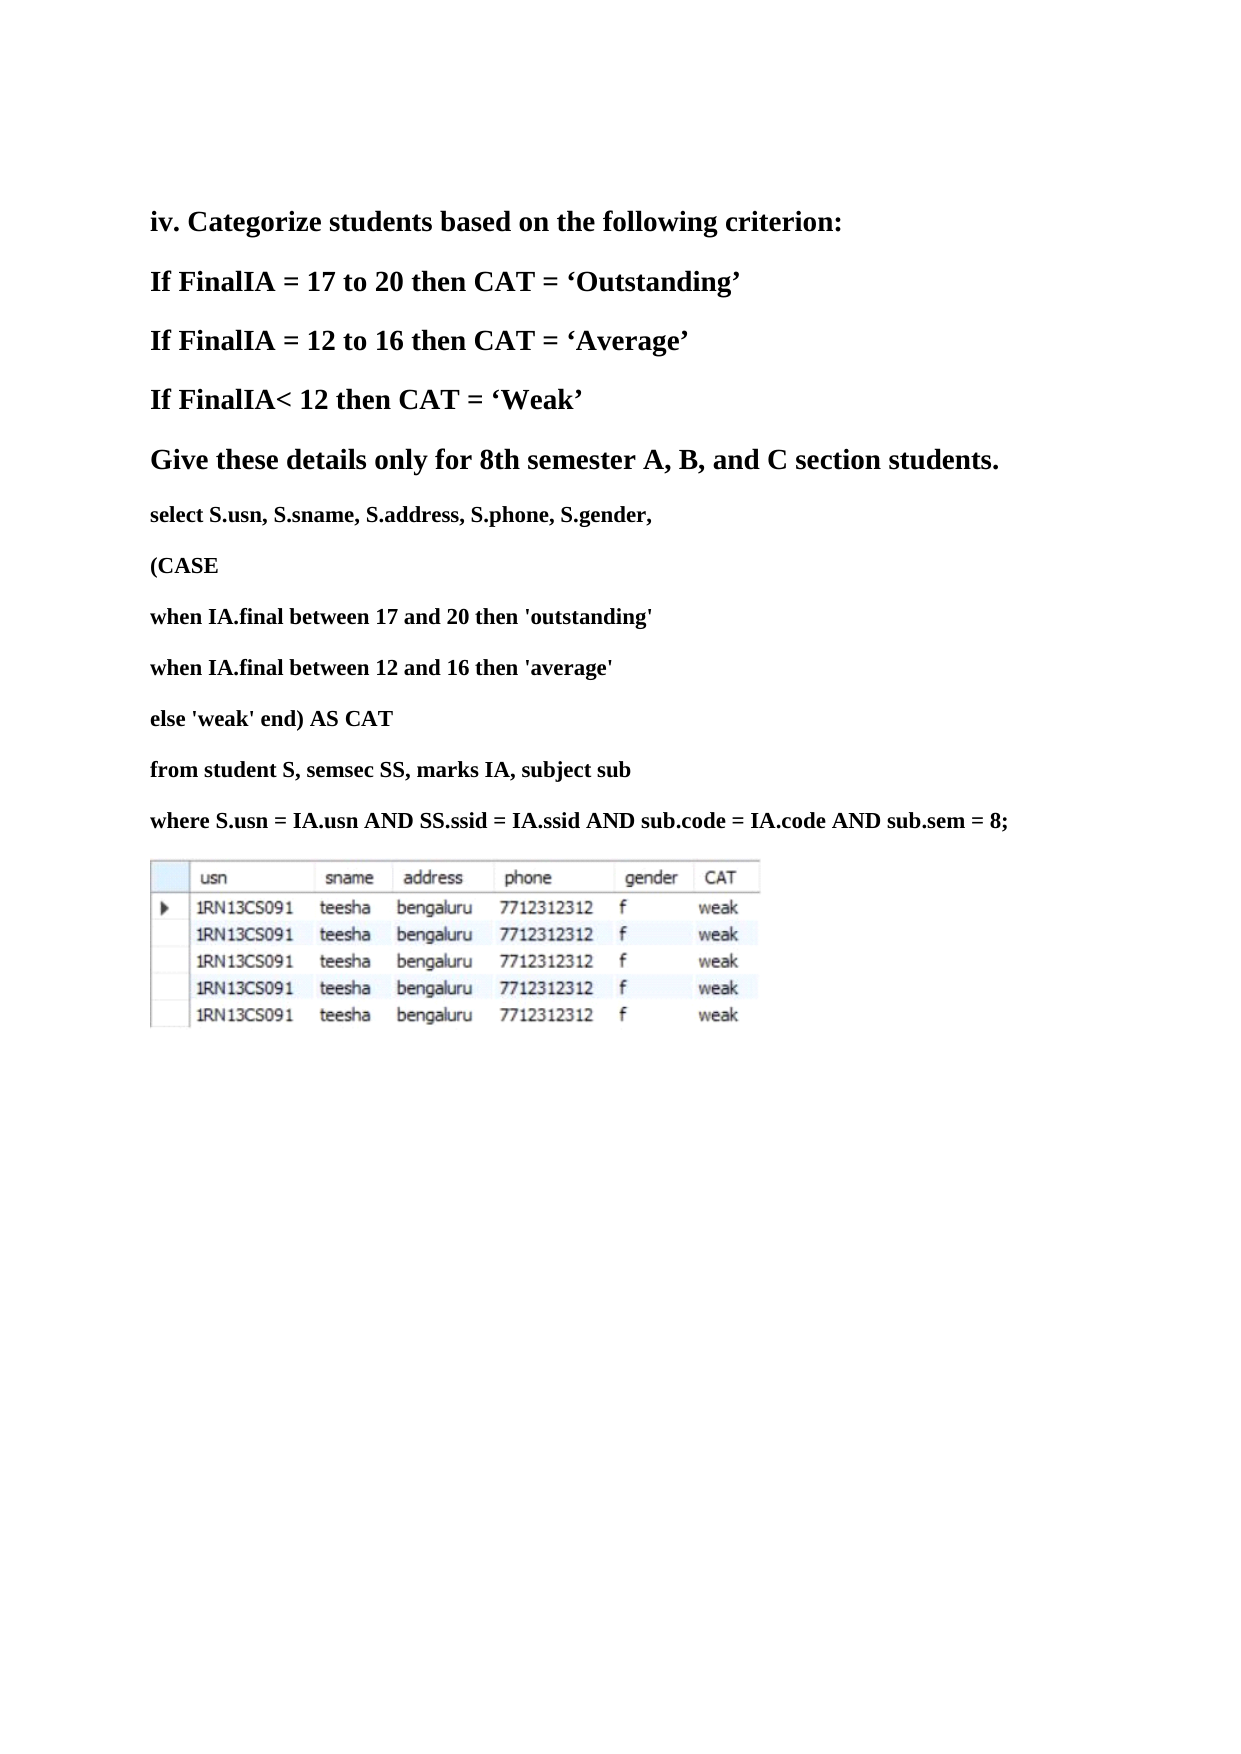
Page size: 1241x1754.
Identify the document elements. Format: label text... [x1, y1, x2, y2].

text (CASE [150, 552, 1090, 579]
text Give these details only for 8th semester A, B, and C section students. [150, 442, 1090, 475]
text select S.usn, S.sname, S.address, S.phone, S.gender, [150, 501, 1090, 528]
text If FinalIA = 17 to 20 then CAT = ‘Outstanding’ [150, 264, 1090, 297]
text iv. Categorize students based on the following criterion: [150, 204, 1090, 238]
text from student S, semsec SS, marks IA, subject sub [150, 756, 1090, 783]
text where S.usn = IA.usn AND SS.ssid = IA.ssid AND sub.code = IA.code AND sub.sem = 8; [150, 807, 1090, 834]
text when IA.final between 12 and 16 then 'average' [150, 654, 1090, 681]
text when IA.final between 17 and 20 then 'outstanding' [150, 603, 1090, 630]
picture [150, 858, 762, 1031]
text else 'weak' end) AS CAT [150, 705, 1090, 732]
text If FinalIA< 12 then CAT = ‘Weak’ [150, 382, 1090, 416]
text If FinalIA = 12 to 16 then CAT = ‘Average’ [150, 323, 1090, 357]
